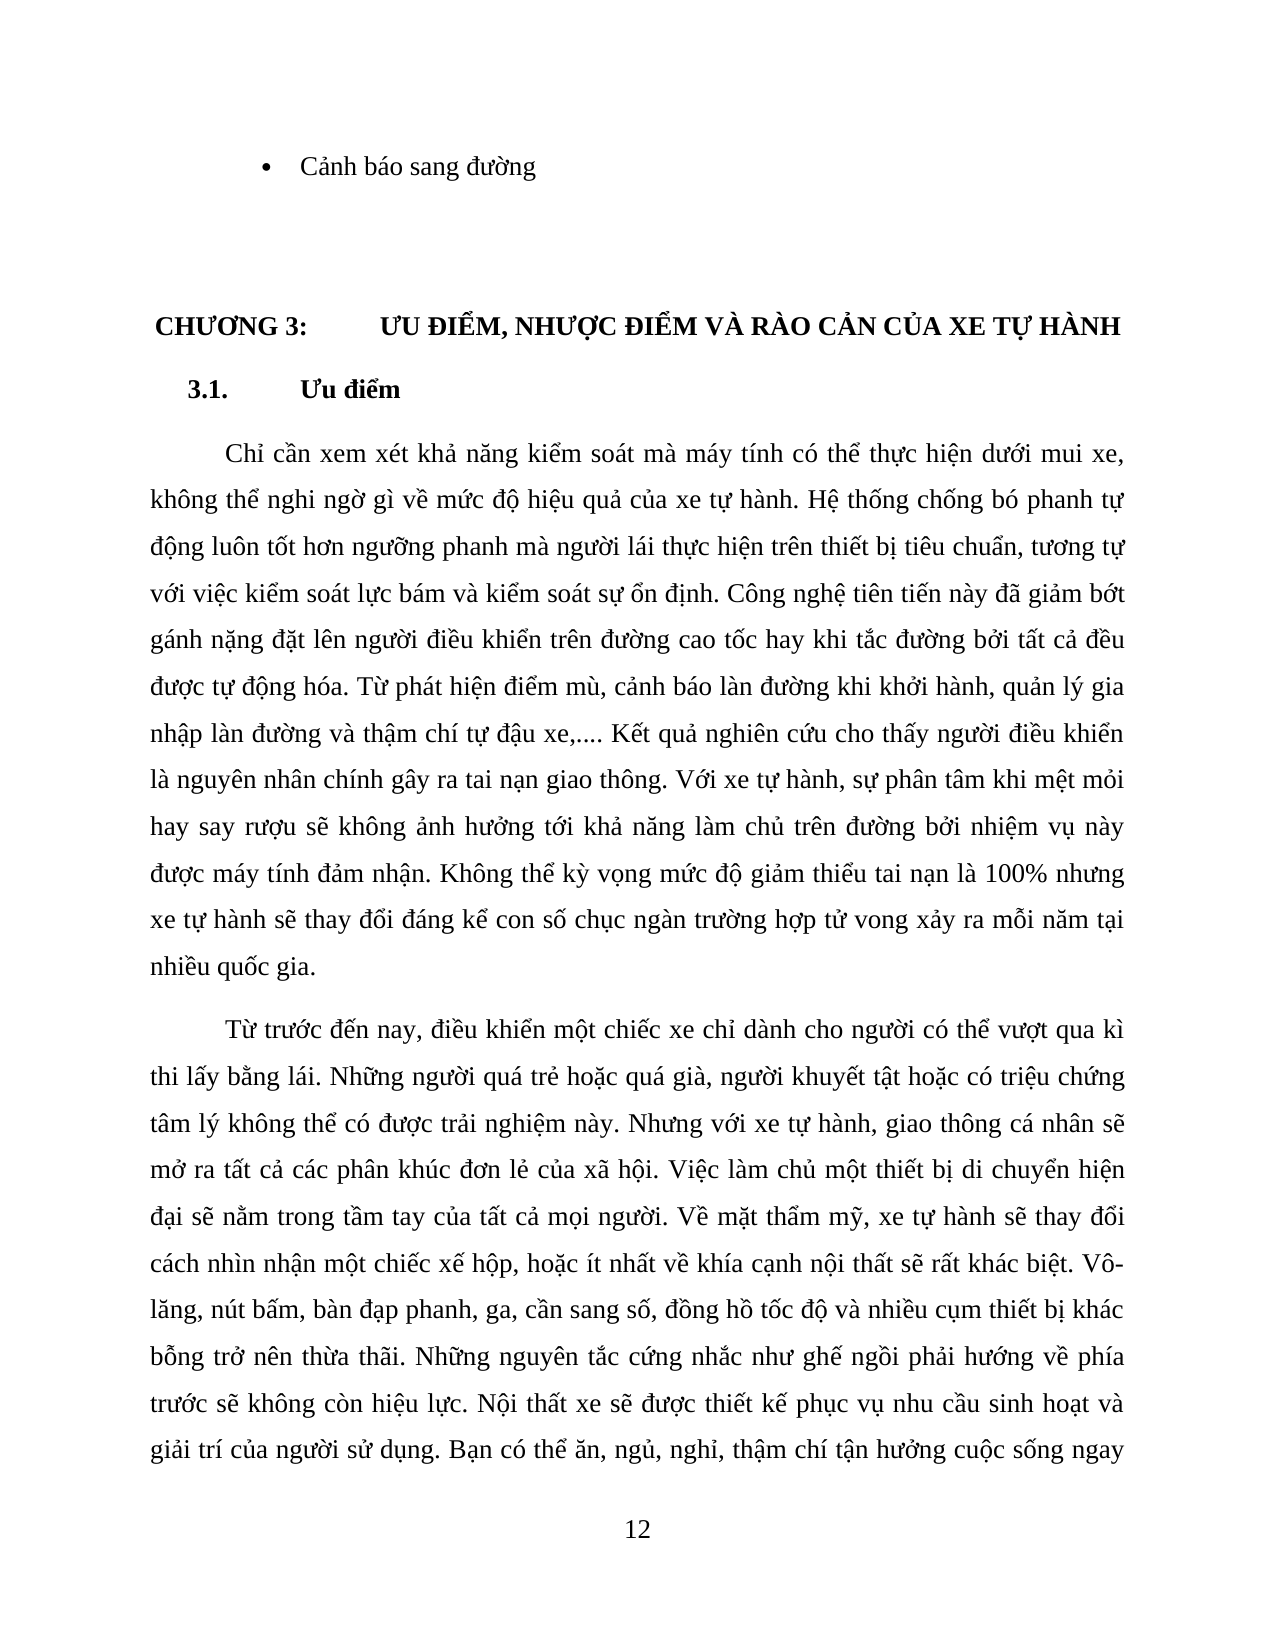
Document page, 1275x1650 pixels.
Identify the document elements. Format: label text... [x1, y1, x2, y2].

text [150, 1013, 1125, 1465]
list Cảnh báo sang đường [262, 150, 1125, 181]
text Chỉ cần xem xét khả năng kiểm soát mà máy tính có thể thực hiện dưới mui xe, không thể nghi ngờ gì về mức độ hiệu quả của xe tự hành. Hệ thống chống bó phanh tự động luôn tốt hơn ngưỡng phanh mà người lái thực hiện trên thiết bị tiêu chuẩn, tương tự với việc kiểm soát lực bám và kiểm soát sự ổn định. Công nghệ tiên tiến này đã giảm bớt gánh nặng đặt lên người điều khiển trên đường cao tốc hay khi tắc đường bởi tất cả đều được tự động hóa. Từ phát hiện điểm mù, cảnh báo làn đường khi khởi hành, quản lý gia nhập làn đường và thậm chí tự đậu xe,.... Kết quả nghiên cứu cho thấy người điều khiển là nguyên nhân chính gây ra tai nạn giao thông. Với xe tự hành, sự phân tâm khi mệt mỏi hay say rượu sẽ không ảnh hưởng tới khả năng làm chủ trên đường bởi nhiệm vụ này được máy tính đảm nhận. Không thể kỳ vọng mức độ giảm thiểu tai nạn là 100% nhưng xe tự hành sẽ thay đổi đáng kể con số chục ngàn trường hợp tử vong xảy ra mỗi năm tại nhiều quốc gia. [150, 437, 1125, 981]
text Ưu điểm [187, 373, 1125, 405]
text ƯU ĐIỂM, NHƯỢC ĐIỂM VÀ RÀO CẢN CỦA XE TỰ HÀNH [150, 310, 1125, 341]
